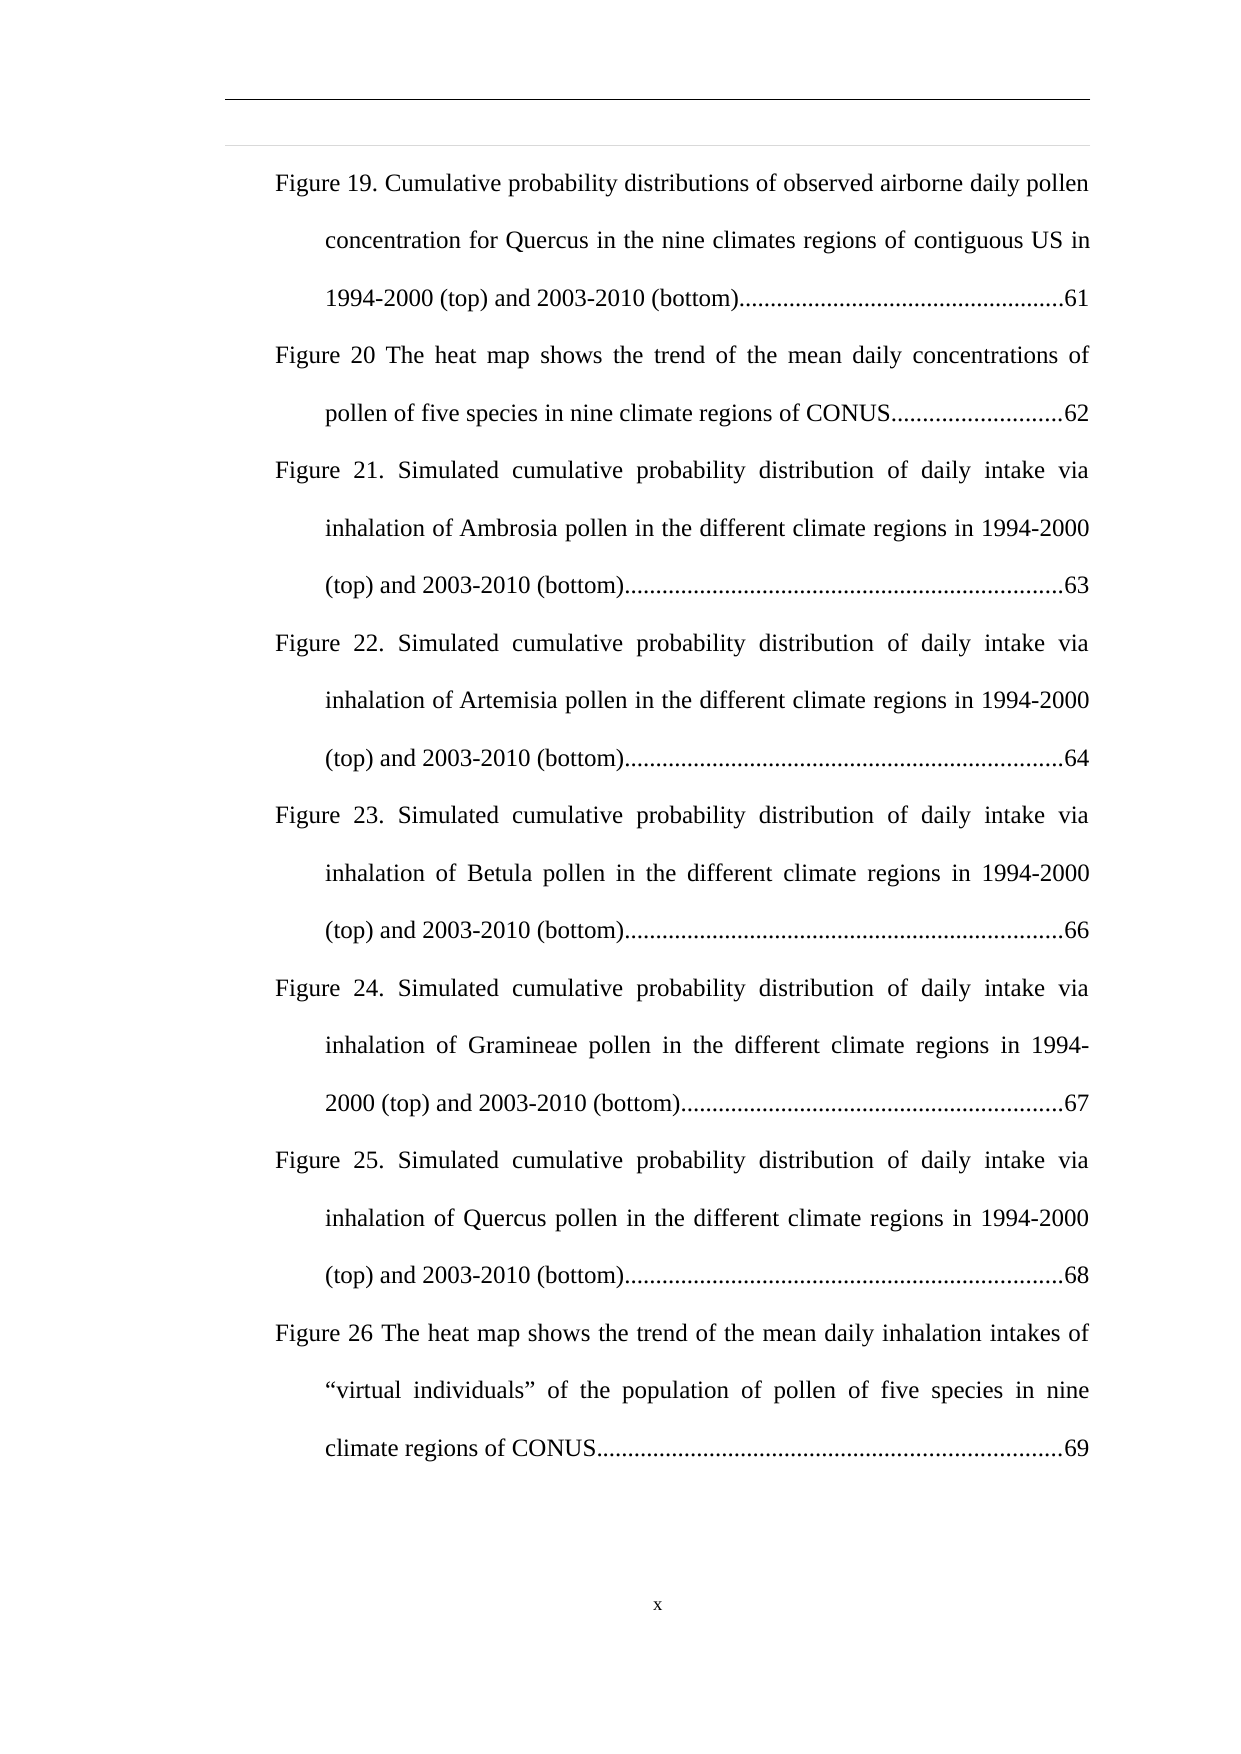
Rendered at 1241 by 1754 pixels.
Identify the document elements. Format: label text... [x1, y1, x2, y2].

text Figure 26 The heat map shows the trend of the mean daily inhalation intakes of “virtual individuals” of the population of pollen of five species in nine climate regions of CONUS. 69 [275, 1318, 1090, 1462]
text Figure 19. Cumulative probability distributions of observed airborne daily pollen concentration for Quercus in the nine climates regions of contiguous US in 1994-2000 (top) and 2003-2010 (bottom) 61 [275, 168, 1090, 312]
text Figure 22. Simulated cumulative probability distribution of daily intake via inhalation of Artemisia pollen in the different climate regions in 1994-2000 (top) and 2003-2010 (bottom).. 64 [275, 628, 1090, 772]
text Figure 25. Simulated cumulative probability distribution of daily intake via inhalation of Quercus pollen in the different climate regions in 1994-2000 (top) and 2003-2010 (bottom).. 68 [275, 1146, 1090, 1289]
text Figure 23. Simulated cumulative probability distribution of daily intake via inhalation of Betula pollen in the different climate regions in 1994-2000 (top) and 2003-2010 (bottom).. 66 [275, 801, 1090, 944]
text Figure 24. Simulated cumulative probability distribution of daily intake via inhalation of Gramineae pollen in the different climate regions in 1994-2000 (top) and 2003-2010 (bottom).. 67 [275, 973, 1090, 1117]
text Figure 20 The heat map shows the trend of the mean daily concentrations of pollen of five species in nine climate regions of CONUS. 62 [275, 341, 1090, 427]
text Figure 21. Simulated cumulative probability distribution of daily intake via inhalation of Ambrosia pollen in the different climate regions in 1994-2000 (top) and 2003-2010 (bottom).. 63 [275, 456, 1090, 599]
